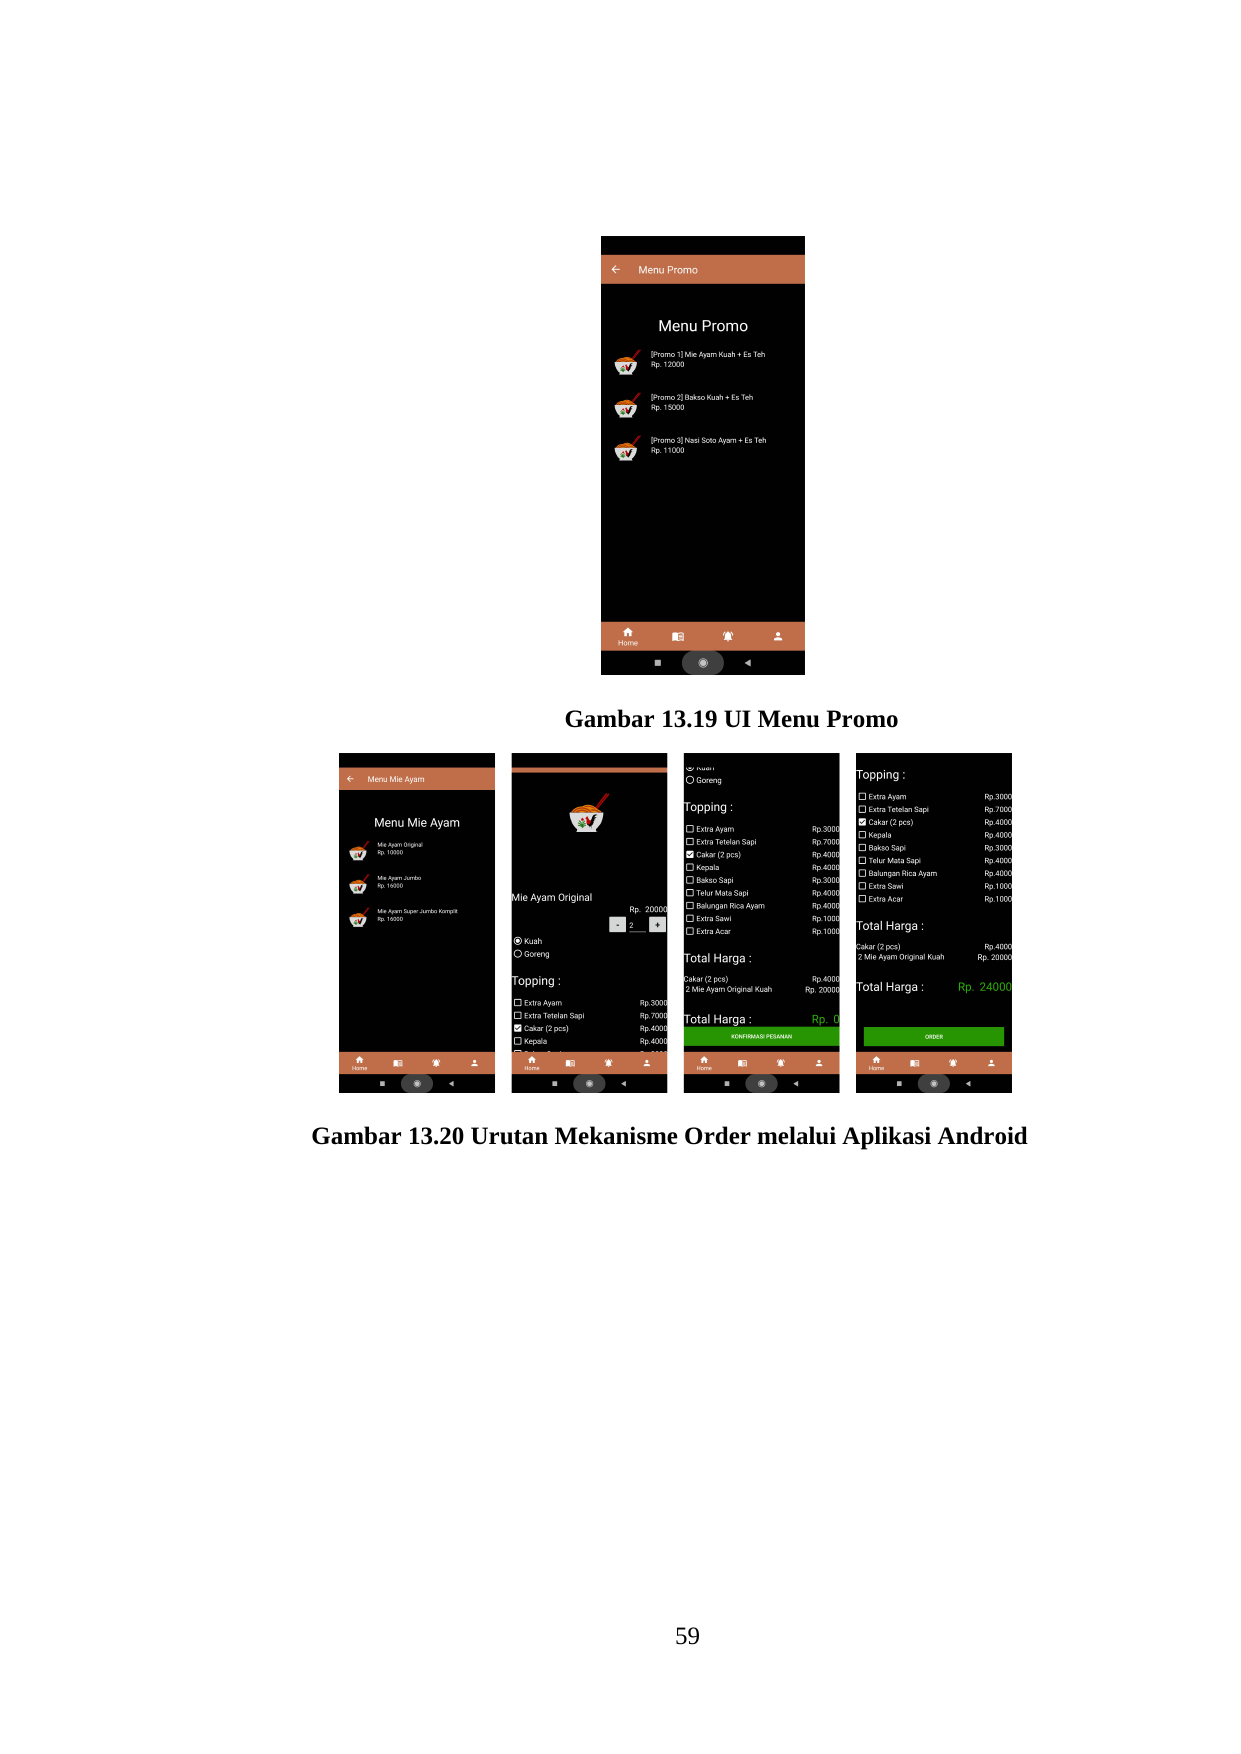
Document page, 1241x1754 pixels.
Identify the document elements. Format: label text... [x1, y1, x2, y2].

picture [601, 236, 805, 675]
picture [339, 753, 1012, 1093]
